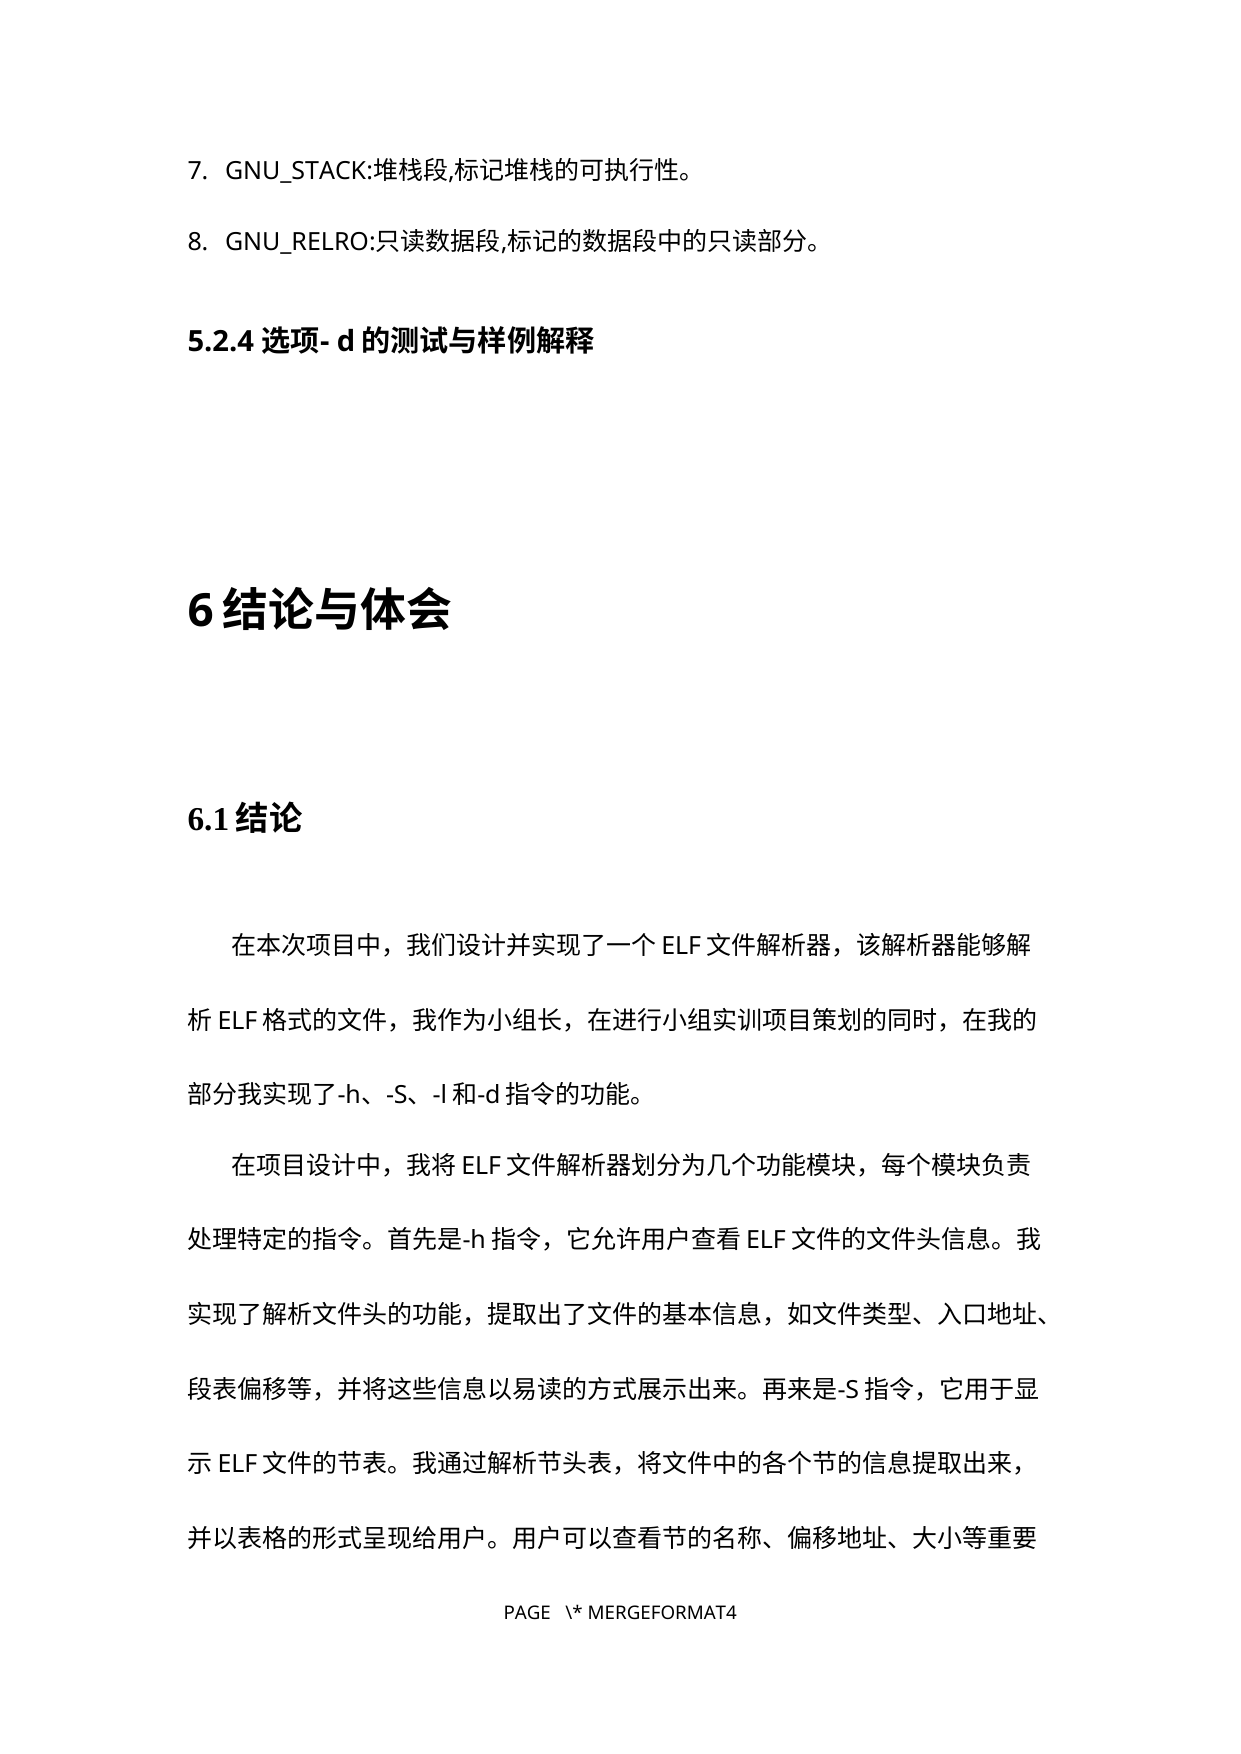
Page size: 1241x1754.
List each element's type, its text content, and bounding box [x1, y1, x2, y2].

list GNU_RELRO:只读数据段,标记的数据段中的只读部分。 [187, 207, 1053, 272]
subtitle 5.2.4 选项- d的测试与样例解释 [187, 306, 1053, 371]
subtitle 6.1结论 [187, 784, 1053, 849]
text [187, 1131, 1053, 1569]
subtitle 6结论与体会 [187, 558, 1053, 656]
text 在本次项目中，我们设计并实现了一个ELF文件解析器，该解析器能够解析ELF格式的文件，我作为小组长，在进行小组实训项目策划的同时，在我的部分我实现了-h、-S、-l和-d指令的功能。 [187, 911, 1053, 1125]
list GNU_STACK:堆栈段,标记堆栈的可执行性。 [187, 136, 1053, 201]
